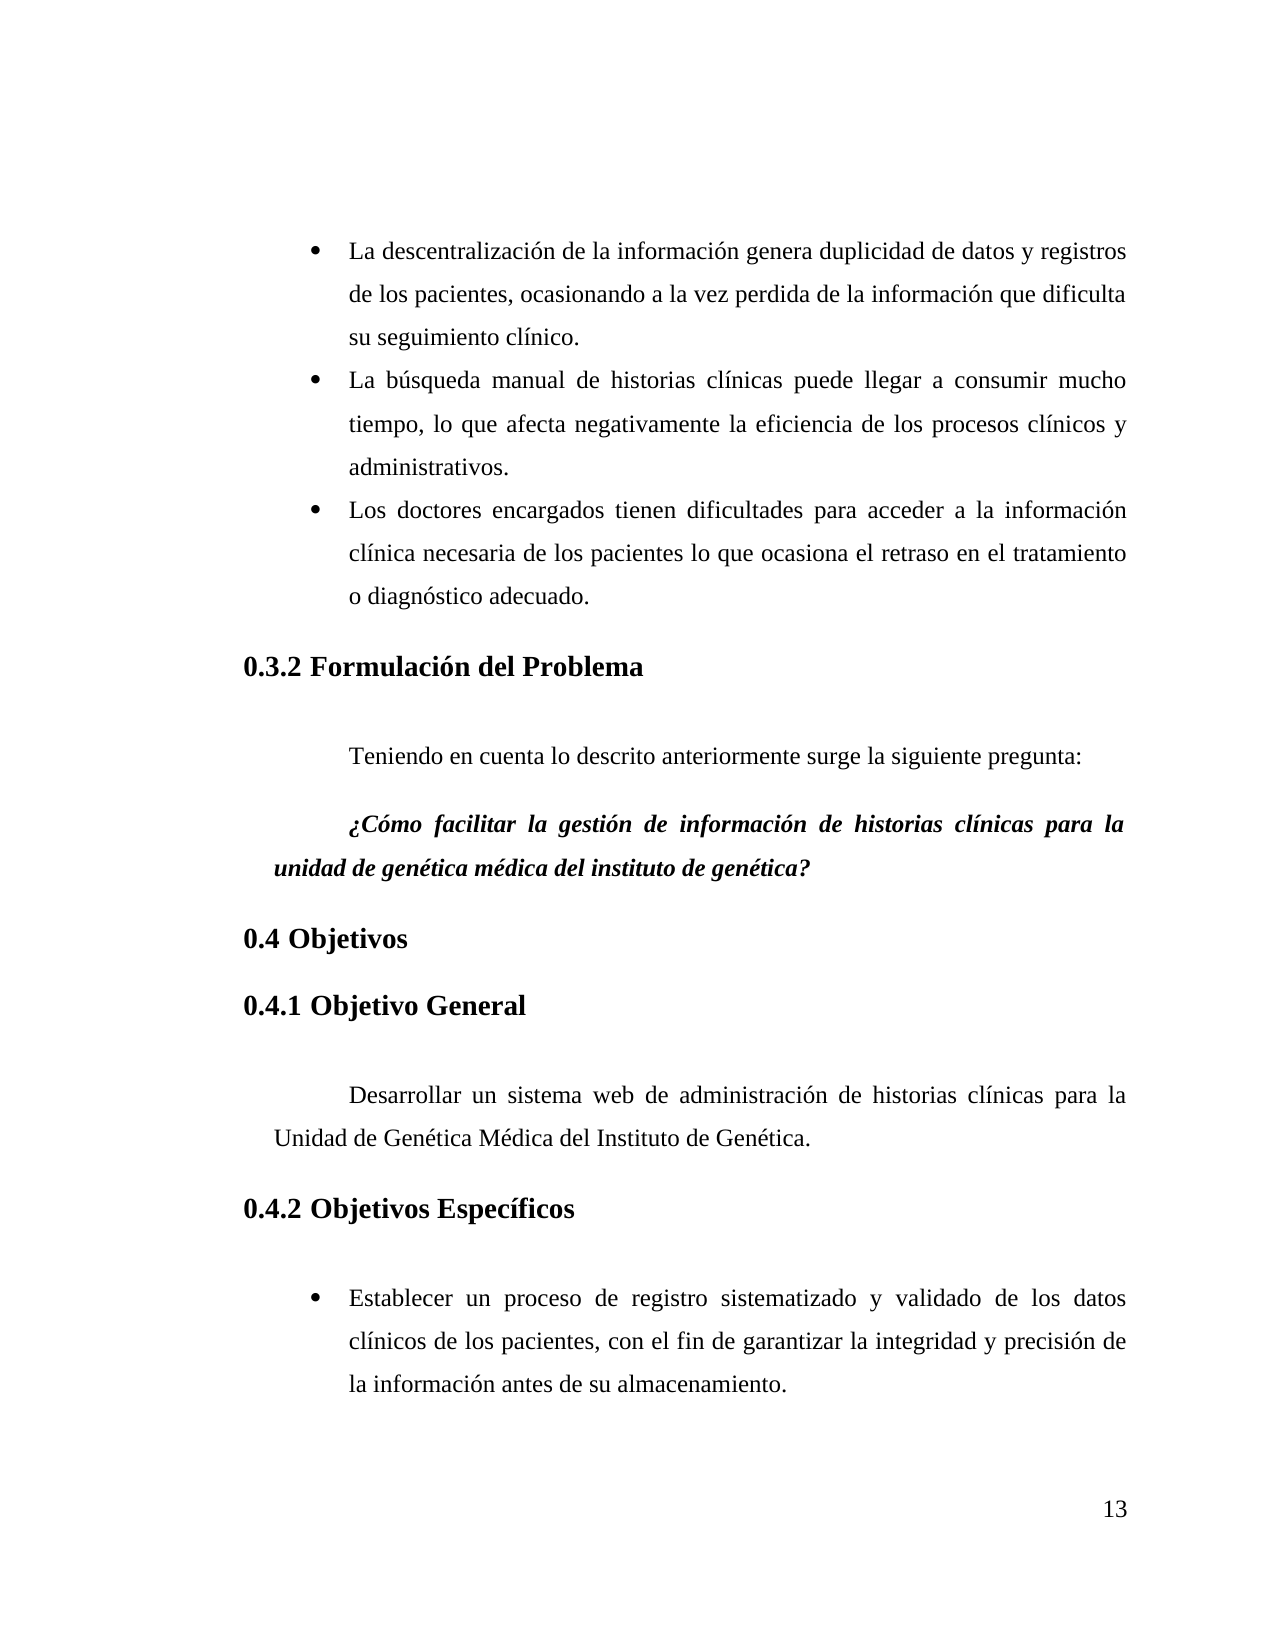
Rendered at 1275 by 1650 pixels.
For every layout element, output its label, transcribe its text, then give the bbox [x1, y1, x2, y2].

list La descentralización de la información genera duplicidad de datos y registros de los pacientes, ocasionando a la vez perdida de la información que dificulta su seguimiento clínico. [311, 236, 1127, 351]
subtitle Formulación del Problema [243, 649, 1127, 683]
text Teniendo en cuenta lo descrito anteriormente surge la siguiente pregunta: [274, 741, 1127, 770]
list La búsqueda manual de historias clínicas puede llegar a consumir mucho tiempo, lo que afecta negativamente la eficiencia de los procesos clínicos y administrativos. [311, 366, 1127, 481]
subtitle Objetivos Específicos [243, 1191, 1127, 1225]
list Establecer un proceso de registro sistematizado y validado de los datos clínicos de los pacientes, con el fin de garantizar la integridad y precisión de la información antes de su almacenamiento. [311, 1283, 1127, 1398]
text Desarrollar un sistema web de administración de historias clínicas para la Unidad de Genética Médica del Instituto de Genética. [274, 1080, 1127, 1152]
subtitle Objetivo General [243, 988, 1127, 1021]
list Los doctores encargados tienen dificultades para acceder a la información clínica necesaria de los pacientes lo que ocasiona el retraso en el tratamiento o diagnóstico adecuado. [311, 495, 1127, 610]
text ¿Cómo facilitar la gestión de información de historias clínicas para la unidad de genética médica del instituto de genética? [274, 809, 1127, 881]
subtitle Objetivos [243, 921, 1127, 954]
